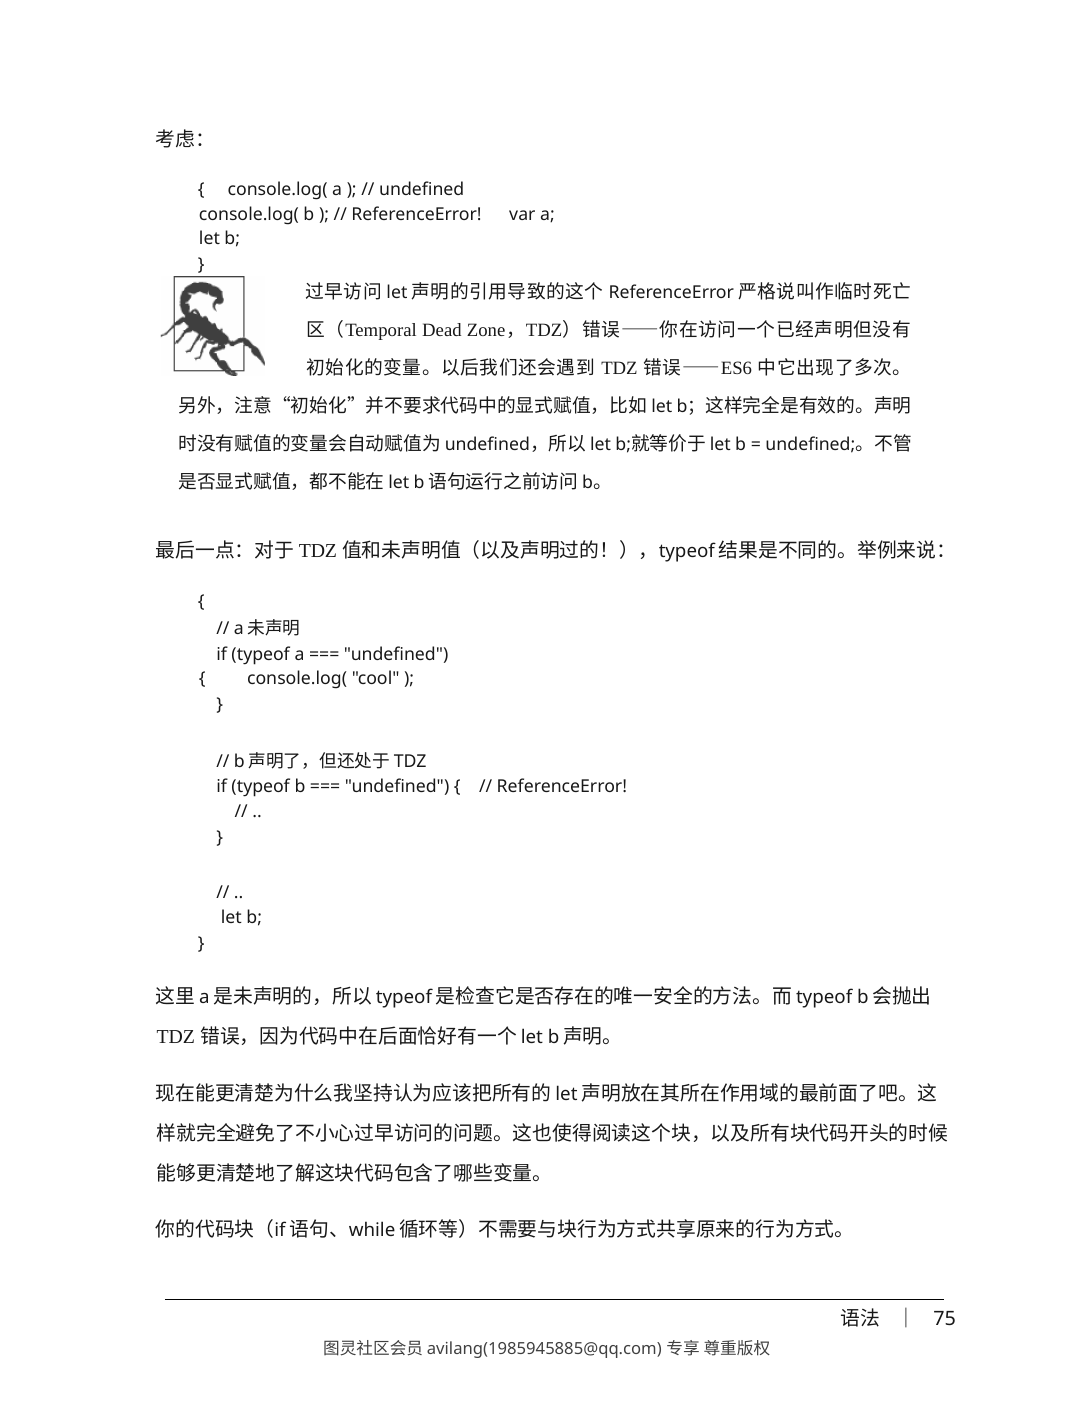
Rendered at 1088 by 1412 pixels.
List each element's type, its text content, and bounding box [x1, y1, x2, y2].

text if (typeof b === "undefined") { // ReferenceError! [198, 773, 768, 798]
text { console.log( a ); // undefined console.log( b ); // ReferenceError! var a; let b; [198, 176, 563, 250]
text } [198, 930, 768, 954]
text if (typeof a === "undefined") { console.log( "cool" ); [198, 641, 634, 690]
text } [198, 251, 768, 275]
text } [198, 824, 768, 848]
text // b声明了，但还处于TDZ [198, 747, 768, 772]
text 考虑： [155, 124, 955, 152]
text // a未声明 [198, 614, 768, 640]
text } [198, 691, 768, 715]
text 现在能更清楚为什么我坚持认为应该把所有的let声明放在其所在作用域的最前面了吧。这样就完全避免了不小心过早访问的问题。这也使得阅读这个块，以及所有块代码开头的时候能够更清楚地了解这块代码包含了哪些变量。 [155, 1077, 955, 1186]
text 过早访问let声明的引用导致的这个ReferenceError严格说叫作临时死亡区（Temporal Dead Zone，TDZ）错误——你在访问一个已经声明但没有初始化的变量。以后我们还会遇到 TDZ 错误——ES6 中它出现了多次。另外，注意“初始化”并不要求代码中的显式赋值，比如let b；这样完全是有效的。声明时没有赋值的变量会自动赋值为undefined，所以let b;就等价于let b = undefined;。不管是否显式赋值，都不能在let b语句运行之前访问b。 [177, 276, 912, 494]
picture [160, 276, 265, 376]
text 这里a是未声明的，所以typeof是检查它是否存在的唯一安全的方法。而typeof b会抛出 TDZ 错误，因为代码中在后面恰好有一个let b声明。 [155, 980, 955, 1049]
text let b; [198, 905, 298, 929]
text { [198, 589, 768, 613]
text 最后一点：对于 TDZ 值和未声明值（以及声明过的！），typeof结果是不同的。举例来说： [155, 535, 955, 563]
text 你的代码块（if语句、while循环等）不需要与块行为方式共享原来的行为方式。 [155, 1214, 955, 1242]
text // .. [198, 880, 768, 904]
text // .. [198, 799, 768, 823]
